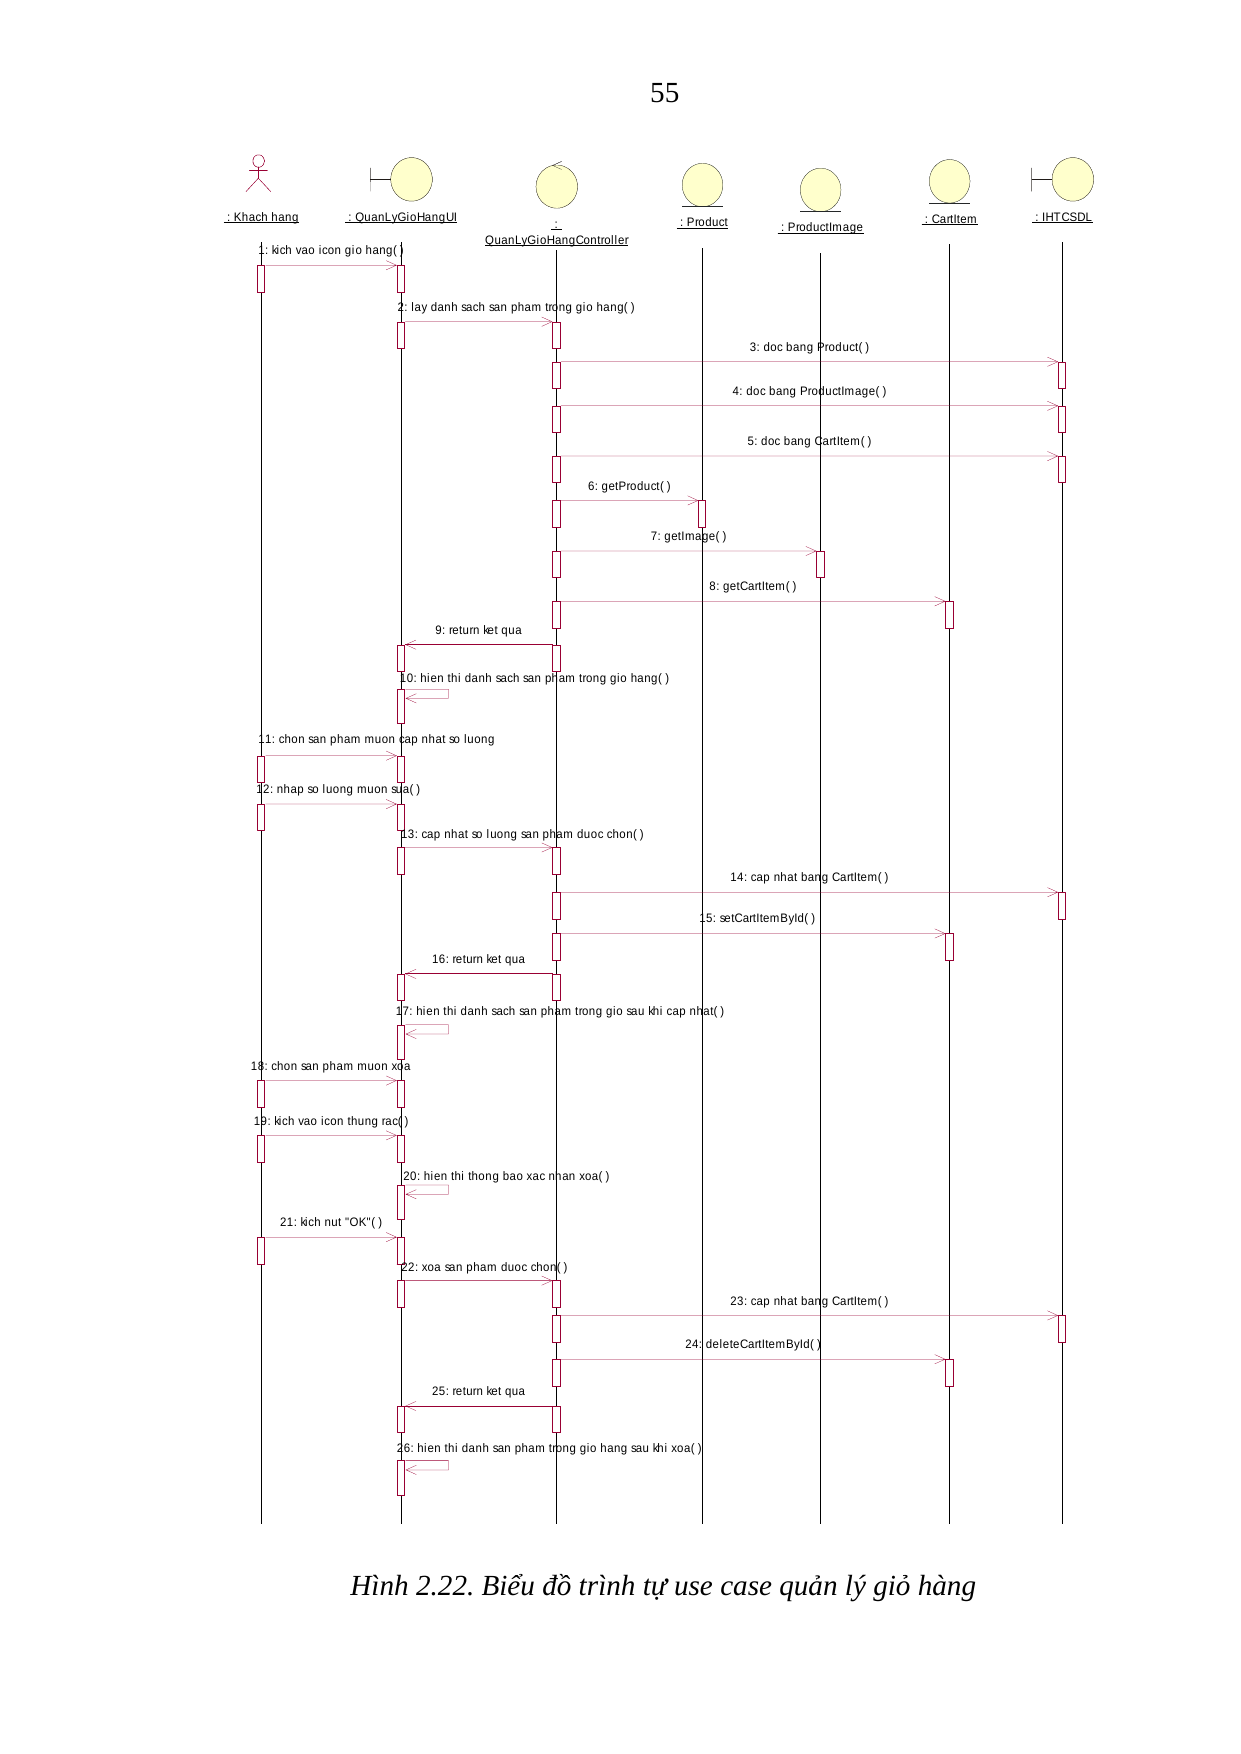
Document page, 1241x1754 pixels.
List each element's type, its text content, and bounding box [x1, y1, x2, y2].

text Hình 2.22. Biểu đồ trình tự use case quản lý giỏ hàng [207, 1568, 1122, 1601]
